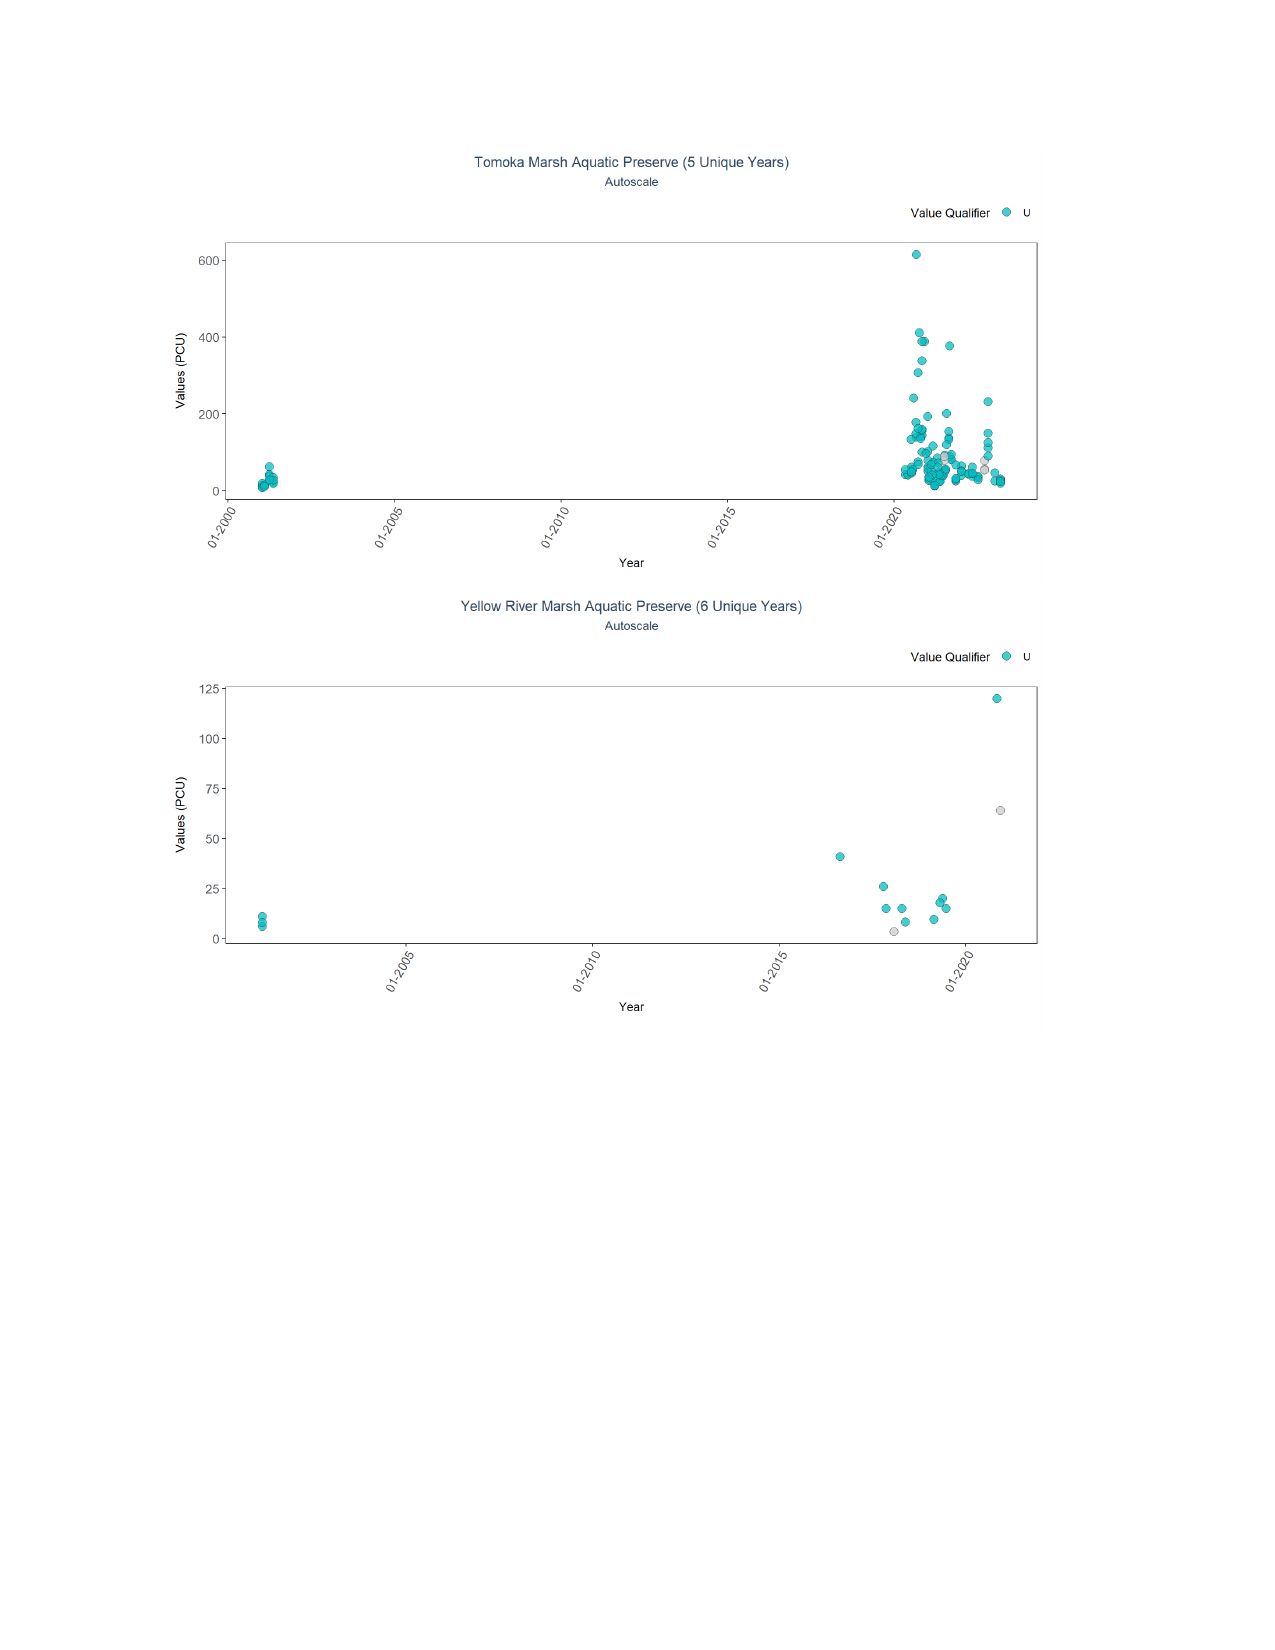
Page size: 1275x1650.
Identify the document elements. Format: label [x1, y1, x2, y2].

picture [168, 593, 1044, 1032]
picture [168, 150, 1044, 588]
